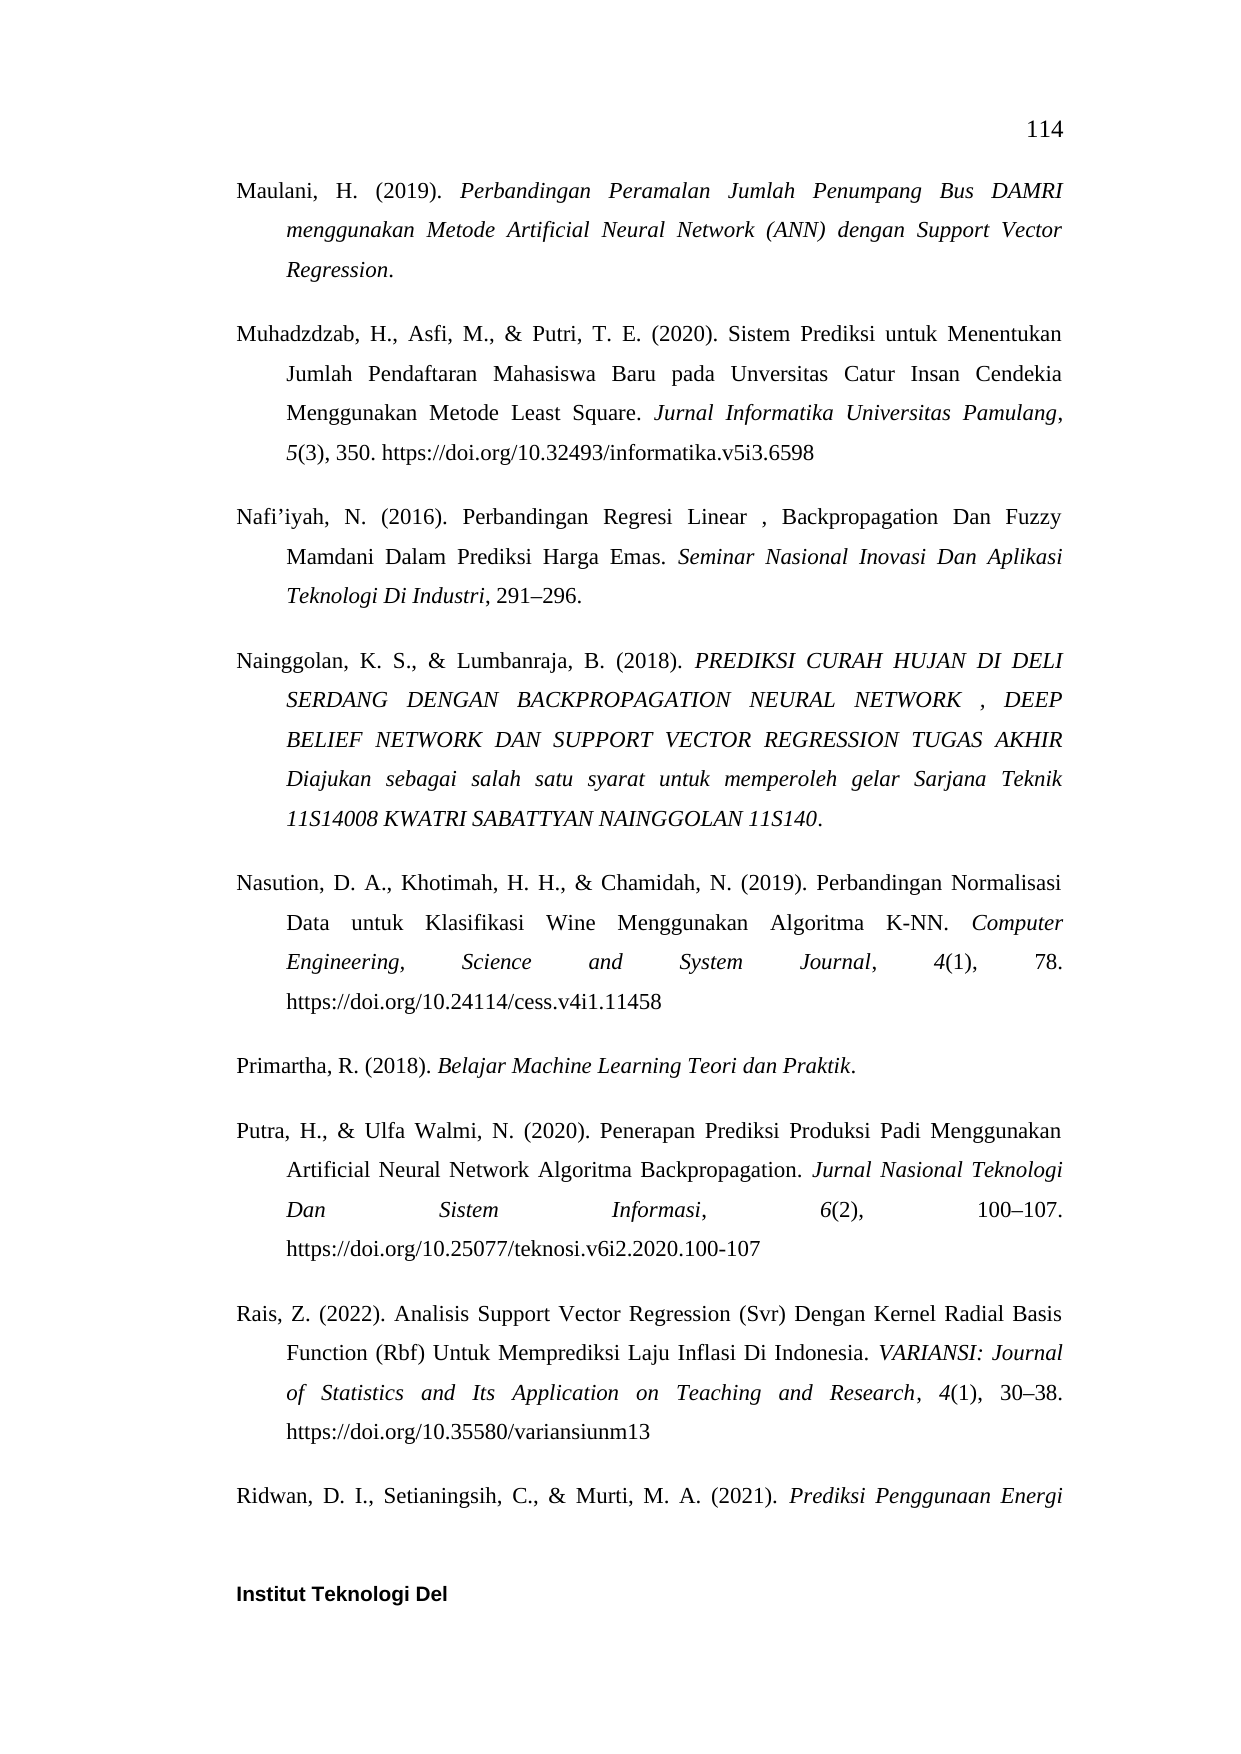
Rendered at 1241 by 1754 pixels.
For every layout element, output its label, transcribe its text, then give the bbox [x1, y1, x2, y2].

text Nasution, D. A., Khotimah, H. H., & Chamidah, N. (2019). Perbandingan Normalisasi Data untuk Klasifikasi Wine Menggunakan Algoritma K-NN. Computer Engineering, Science and System Journal, 4(1), 78. https://doi.org/10.24114/cess.v4i1.11458 [236, 869, 1063, 1014]
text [236, 1482, 1063, 1509]
text Primartha, R. (2018). Belajar Machine Learning Teori dan Praktik. [236, 1052, 1063, 1078]
text Nainggolan, K. S., & Lumbanraja, B. (2018). PREDIKSI CURAH HUJAN DI DELI SERDANG DENGAN BACKPROPAGATION NEURAL NETWORK , DEEP BELIEF NETWORK DAN SUPPORT VECTOR REGRESSION TUGAS AKHIR Diajukan sebagai salah satu syarat untuk memperoleh gelar Sarjana Teknik 11S14008 KWATRI SABATTYAN NAINGGOLAN 11S140. [236, 647, 1063, 831]
text Muhadzdzab, H., Asfi, M., & Putri, T. E. (2020). Sistem Prediksi untuk Menentukan Jumlah Pendaftaran Mahasiswa Baru pada Unversitas Catur Insan Cendekia Menggunakan Metode Least Square. Jurnal Informatika Universitas Pamulang, 5(3), 350. https://doi.org/10.32493/informatika.v5i3.6598 [236, 321, 1063, 465]
text Nafi’iyah, N. (2016). Perbandingan Regresi Linear , Backpropagation Dan Fuzzy Mamdani Dalam Prediksi Harga Emas. Seminar Nasional Inovasi Dan Aplikasi Teknologi Di Industri, 291–296. [236, 503, 1063, 609]
text Putra, H., & Ulfa Walmi, N. (2020). Penerapan Prediksi Produksi Padi Menggunakan Artificial Neural Network Algoritma Backpropagation. Jurnal Nasional Teknologi Dan Sistem Informasi, 6(2), 100–107. https://doi.org/10.25077/teknosi.v6i2.2020.100-107 [236, 1117, 1063, 1261]
text Rais, Z. (2022). Analisis Support Vector Regression (Svr) Dengan Kernel Radial Basis Function (Rbf) Untuk Memprediksi Laju Inflasi Di Indonesia. VARIANSI: Journal of Statistics and Its Application on Teaching and Research, 4(1), 30–38. https://doi.org/10.35580/variansiunm13 [236, 1299, 1063, 1444]
text Maulani, H. (2019). Perbandingan Peramalan Jumlah Penumpang Bus DAMRI menggunakan Metode Artificial Neural Network (ANN) dengan Support Vector Regression. [236, 177, 1063, 282]
